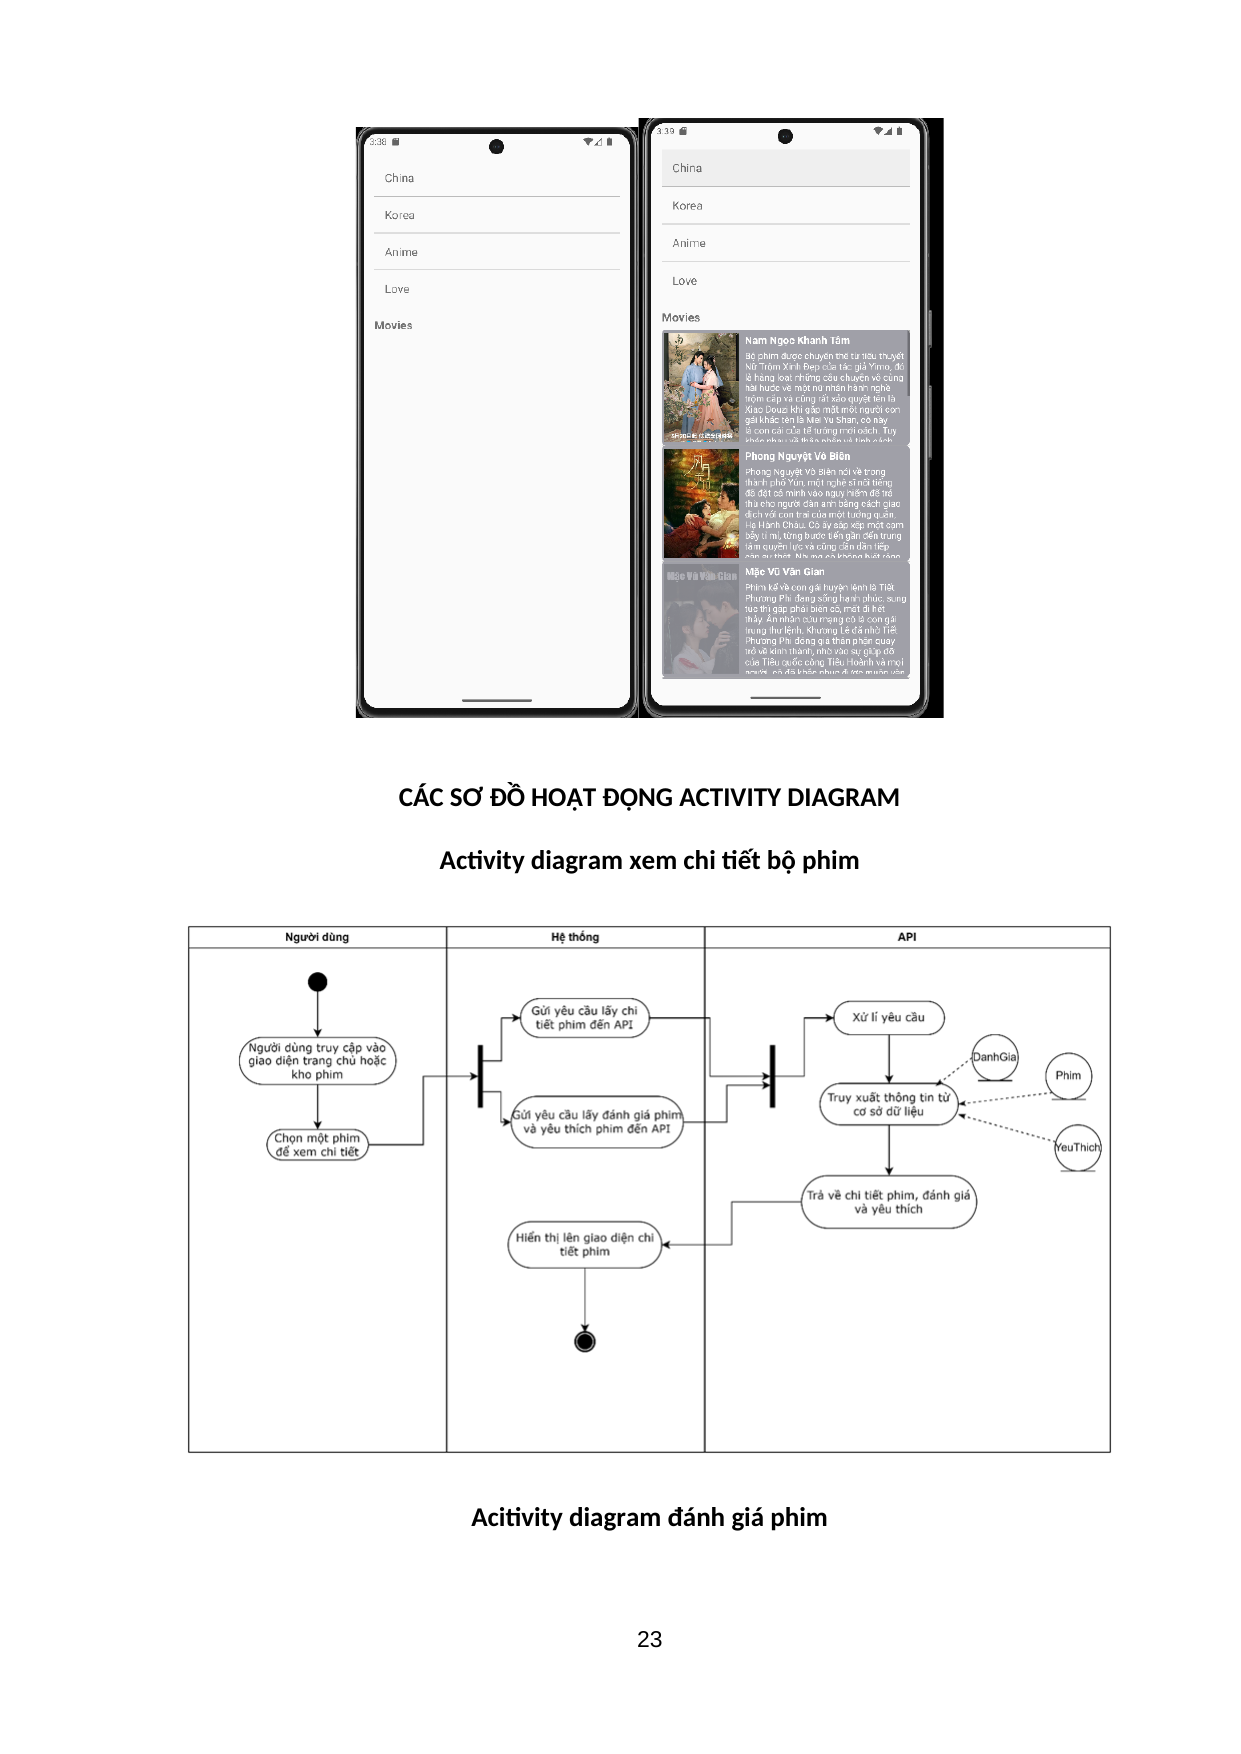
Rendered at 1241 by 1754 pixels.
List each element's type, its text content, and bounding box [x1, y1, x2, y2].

text Activity diagram xem chi tiết bộ phim [177, 843, 1122, 876]
text Acitivity diagram đánh giá phim [177, 1500, 1122, 1533]
picture [355, 118, 944, 718]
text CÁC SƠ ĐỒ HOẠT ĐỘNG ACTIVITY DIAGRAM [177, 780, 1122, 813]
picture [179, 917, 1120, 1462]
